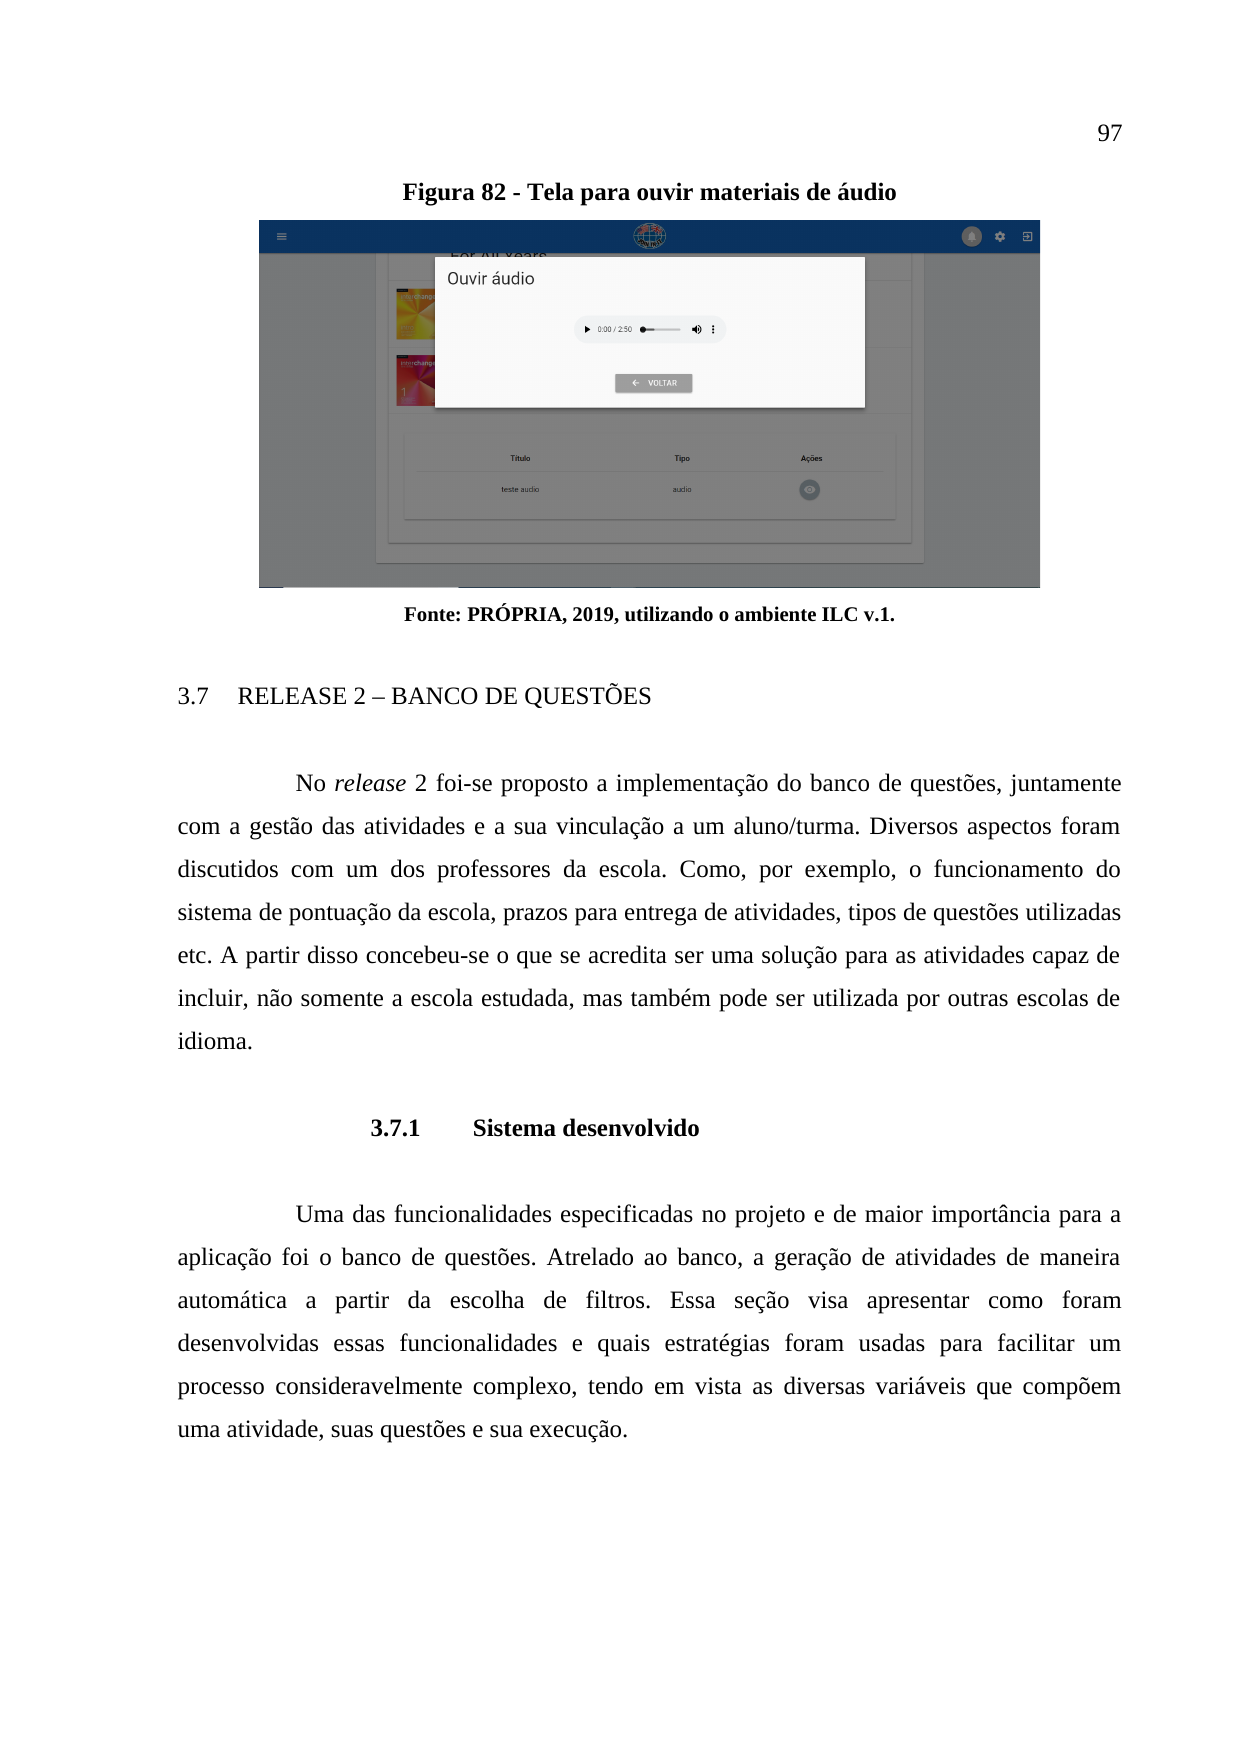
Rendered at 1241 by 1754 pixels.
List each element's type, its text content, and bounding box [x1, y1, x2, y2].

text Fonte: PRÓPRIA, 2019, utilizando o ambiente ILC v.1. [177, 602, 1122, 626]
text No release 2 foi-se proposto a implementação do banco de questões, juntamente com a gestão das atividades e a sua vinculação a um aluno/turma. Diversos aspectos foram discutidos com um dos professores da escola. Como, por exemplo, o funcionamento do sistema de pontuação da escola, prazos para entrega de atividades, tipos de questões utilizadas etc. A partir disso concebeu-se o que se acredita ser uma solução para as atividades capaz de incluir, não somente a escola estudada, mas também pode ser utilizada por outras escolas de idioma. [177, 768, 1122, 1055]
text Uma das funcionalidades especificadas no projeto e de maior importância para a aplicação foi o banco de questões. Atrelado ao banco, a geração de atividades de maneira automática a partir da escolha de filtros. Essa seção visa apresentar como foram desenvolvidas essas funcionalidades e quais estratégias foram usadas para facilitar um processo consideravelmente complexo, tendo em vista as diversas variáveis que compõem uma atividade, suas questões e sua execução. [177, 1199, 1122, 1443]
text Figura 82 - Tela para ouvir materiais de áudio [177, 177, 1122, 206]
subtitle Sistema desenvolvido [252, 1113, 1122, 1141]
subtitle Release 2 – Banco de questões [177, 681, 1122, 710]
picture [259, 220, 1041, 588]
